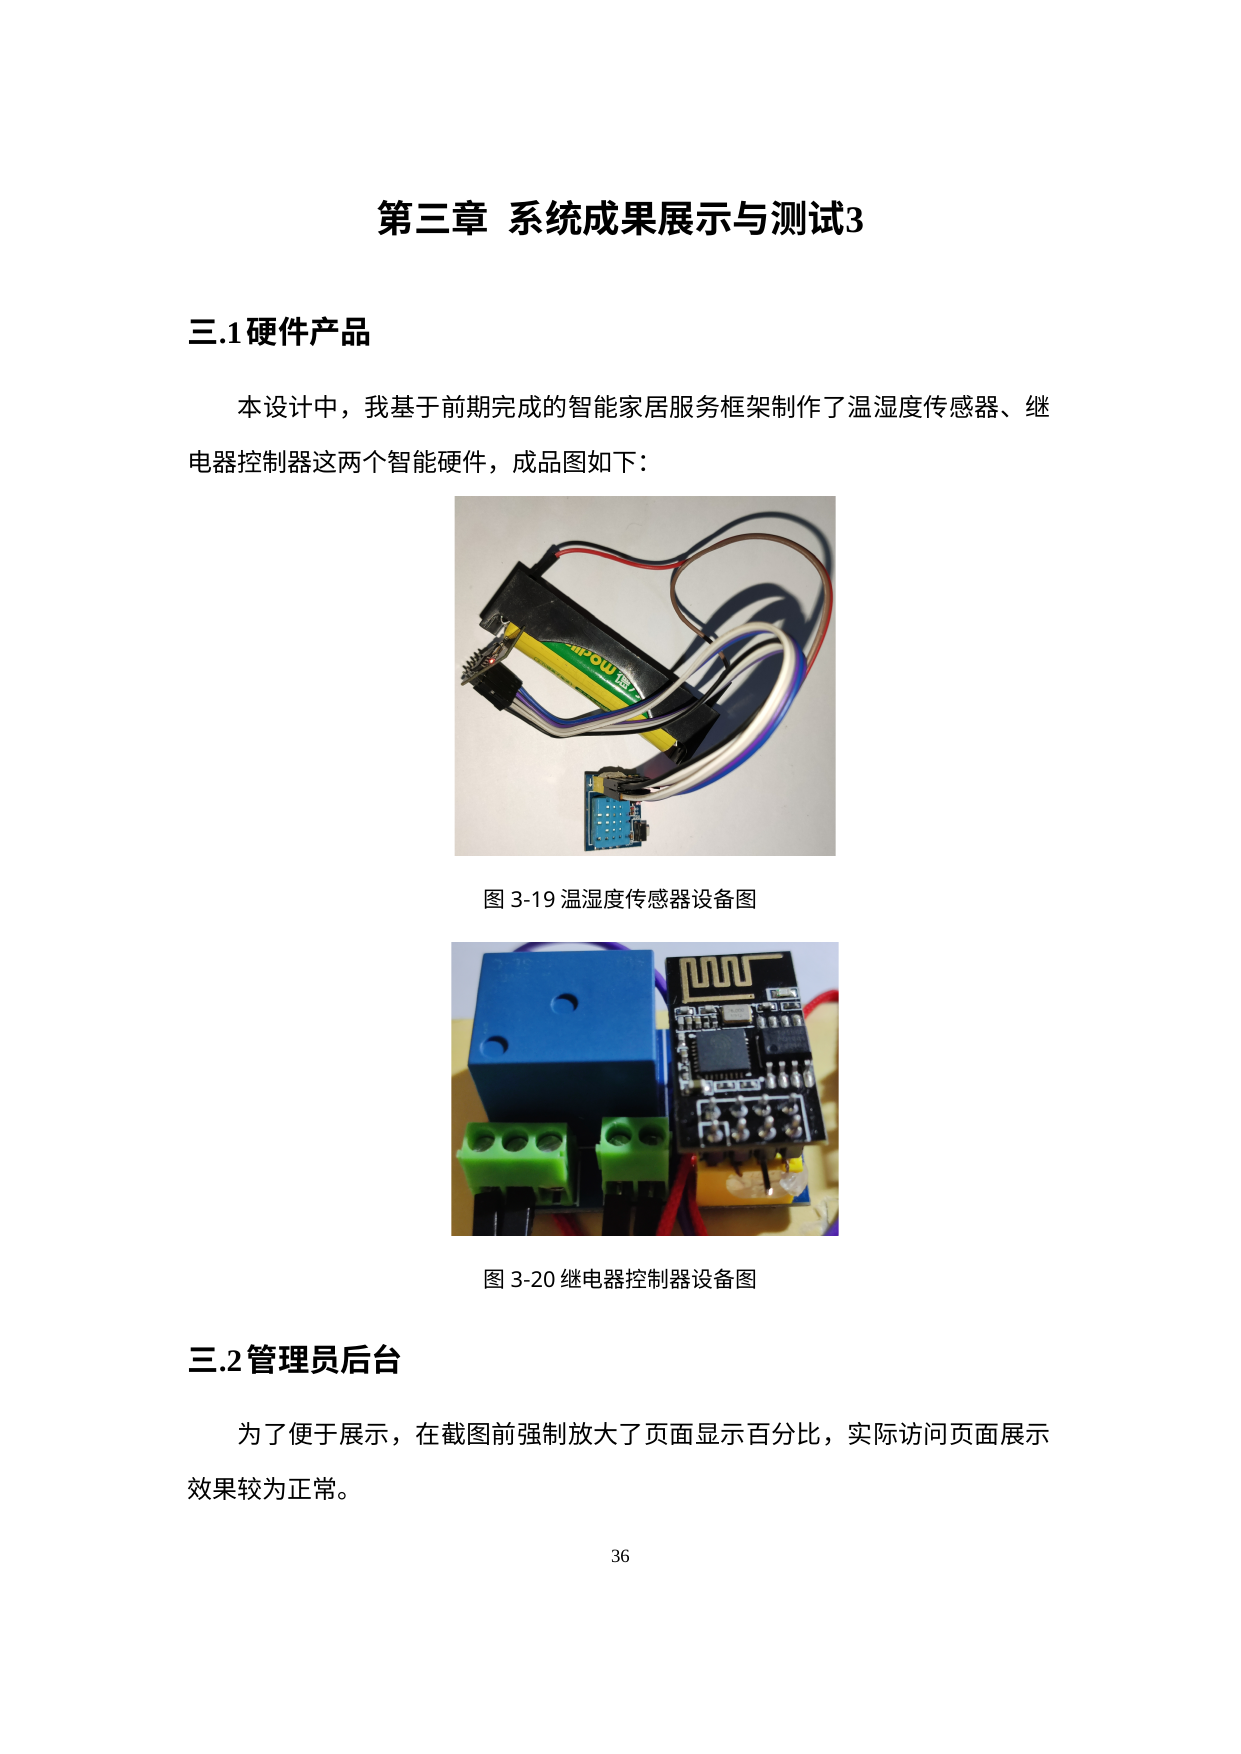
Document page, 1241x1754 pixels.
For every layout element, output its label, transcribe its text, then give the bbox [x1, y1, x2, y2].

subtitle 系统成果展示与测试 [187, 188, 1053, 243]
text 本设计中，我基于前期完成的智能家居服务框架制作了温湿度传感器、继电器控制器这两个智能硬件，成品图如下： [187, 388, 1053, 478]
text 为了便于展示，在截图前强制放大了页面显示百分比，实际访问页面展示效果较为正常。 [187, 1415, 1053, 1506]
picture [454, 496, 836, 856]
subtitle 硬件产品 [187, 307, 1053, 353]
picture [451, 942, 839, 1236]
subtitle 管理员后台 [187, 1335, 1053, 1380]
